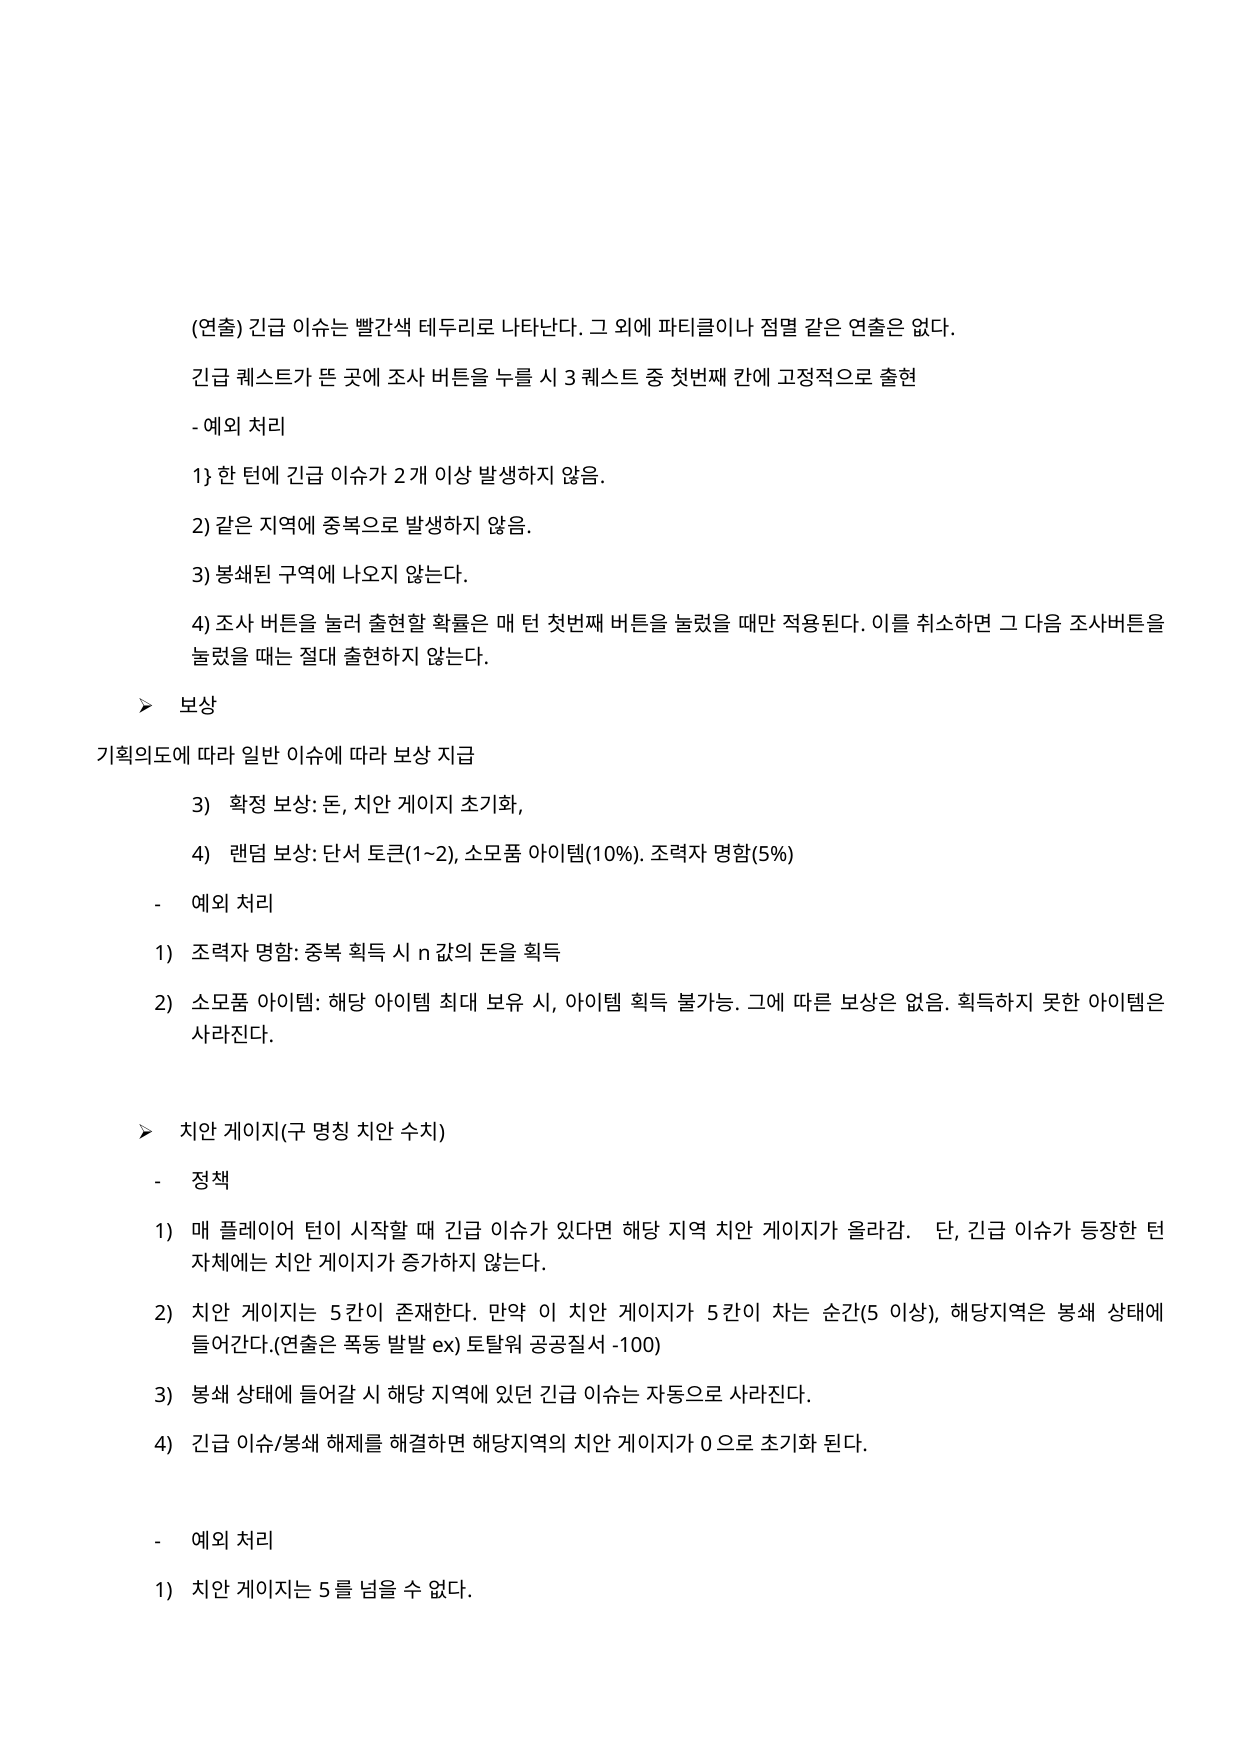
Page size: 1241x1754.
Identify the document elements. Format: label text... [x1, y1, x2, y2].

list 긴급 이슈/봉쇄 해제를 해결하면 해당지역의 치안 게이지가 0으로 초기화 된다. [154, 1427, 1165, 1458]
list 치안 게이지는 5를 넘을 수 없다. [154, 1573, 1165, 1604]
list 봉쇄 상태에 들어갈 시 해당 지역에 있던 긴급 이슈는 자동으로 사라진다. [154, 1378, 1165, 1408]
list 소모품 아이템: 해당 아이템 최대 보유 시, 아이템 획득 불가능. 그에 따른 보상은 없음. 획득하지 못한 아이템은 사라진다. [154, 986, 1165, 1049]
list 매 플레이어 턴이 시작할 때 긴급 이슈가 있다면 해당 지역 치안 게이지가 올라감. 단, 긴급 이슈가 등장한 턴 자체에는 치안 게이지가 증가하지 않는다. [154, 1214, 1165, 1277]
text (연출) 긴급 이슈는 빨간색 테두리로 나타난다. 그 외에 파티클이나 점멸 같은 연출은 없다. [192, 311, 1165, 342]
list 3) 봉쇄된 구역에 나오지 않는다. [192, 558, 1165, 589]
list 치안 게이지(구 명칭 치안 수치) [137, 1115, 1165, 1146]
list 1} 한 턴에 긴급 이슈가 2개 이상 발생하지 않음. [192, 459, 1165, 490]
list - 예외 처리 [192, 410, 1165, 441]
list 예외 처리 [154, 1524, 1165, 1554]
list 랜덤 보상: 단서 토큰(1~2), 소모품 아이템(10%). 조력자 명함(5%) [192, 838, 1165, 868]
list 예외 처리 [154, 887, 1165, 917]
list 보상 [137, 690, 1165, 720]
list 확정 보상: 돈, 치안 게이지 초기화, [192, 788, 1165, 819]
list 2) 같은 지역에 중복으로 발생하지 않음. [192, 509, 1165, 539]
list 조력자 명함: 중복 획득 시 n값의 돈을 획득 [154, 936, 1165, 967]
text 긴급 퀘스트가 뜬 곳에 조사 버튼을 누를 시 3 퀘스트 중 첫번째 칸에 고정적으로 출현 [192, 361, 1165, 391]
list 4) 조사 버튼을 눌러 출현할 확률은 매 턴 첫번째 버튼을 눌렀을 때만 적용된다. 이를 취소하면 그 다음 조사버튼을 눌렀을 때는 절대 출현하지 않는다. [192, 608, 1165, 671]
list 치안 게이지는 5칸이 존재한다. 만약 이 치안 게이지가 5칸이 차는 순간(5 이상), 해당지역은 봉쇄 상태에 들어간다.(연출은 폭동 발발 ex) 토탈워 공공질서 -100) [154, 1296, 1165, 1359]
text 기획의도에 따라 일반 이슈에 따라 보상 지급 [75, 739, 1165, 769]
list 정책 [154, 1164, 1165, 1195]
